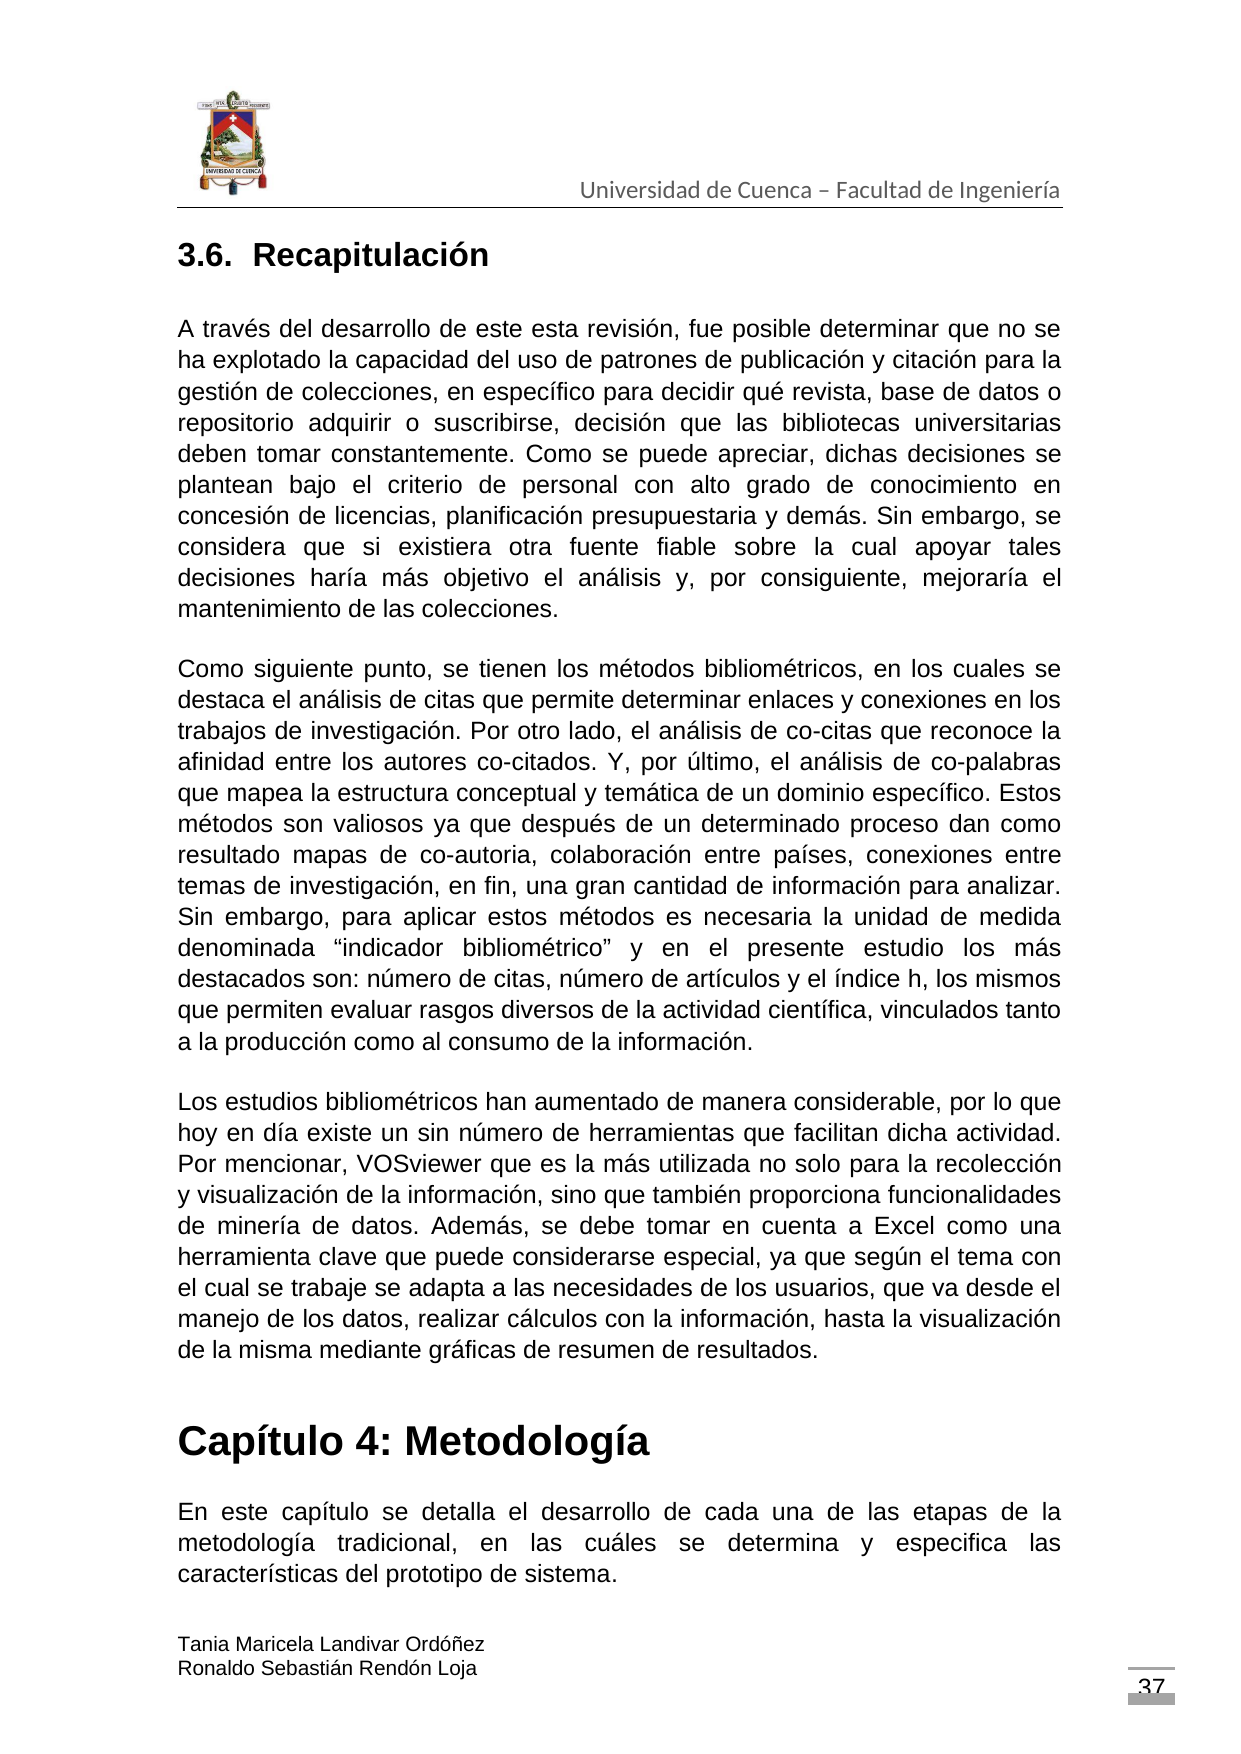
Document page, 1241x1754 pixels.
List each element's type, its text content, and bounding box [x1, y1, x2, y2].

text Los estudios bibliométricos han aumentado de manera considerable, por lo que hoy en día existe un sin número de herramientas que facilitan dicha actividad. Por mencionar, VOSviewer que es la más utilizada no solo para la recolección y visualización de la información, sino que también proporciona funcionalidades de minería de datos. Además, se debe tomar en cuenta a Excel como una herramienta clave que puede considerarse especial, ya que según el tema con el cual se trabaje se adapta a las necesidades de los usuarios, que va desde el manejo de los datos, realizar cálculos con la información, hasta la visualización de la misma mediante gráficas de resumen de resultados. [177, 1087, 1063, 1364]
subtitle Recapitulación [177, 235, 1063, 274]
text A través del desarrollo de este esta revisión, fue posible determinar que no se ha explotado la capacidad del uso de patrones de publicación y citación para la gestión de colecciones, en específico para decidir qué revista, base de datos o repositorio adquirir o suscribirse, decisión que las bibliotecas universitarias deben tomar constantemente. Como se puede apreciar, dichas decisiones se plantean bajo el criterio de personal con alto grado de conocimiento en concesión de licencias, planificación presupuestaria y demás. Sin embargo, se considera que si existiera otra fuente fiable sobre la cual apoyar tales decisiones haría más objetivo el análisis y, por consiguiente, mejoraría el mantenimiento de las colecciones. [177, 314, 1063, 622]
text Como siguiente punto, se tienen los métodos bibliométricos, en los cuales se destaca el análisis de citas que permite determinar enlaces y conexiones en los trabajos de investigación. Por otro lado, el análisis de co-citas que reconoce la afinidad entre los autores co-citados. Y, por último, el análisis de co-palabras que mapea la estructura conceptual y temática de un dominio específico. Estos métodos son valiosos ya que después de un determinado proceso dan como resultado mapas de co-autoria, colaboración entre países, conexiones entre temas de investigación, en fin, una gran cantidad de información para analizar. Sin embargo, para aplicar estos métodos es necesaria la unidad de medida denominada “indicador bibliométrico” y en el presente estudio los más destacados son: número de citas, número de artículos y el índice h, los mismos que permiten evaluar rasgos diversos de la actividad científica, vinculados tanto a la producción como al consumo de la información. [177, 654, 1063, 1055]
text En este capítulo se detalla el desarrollo de cada una de las etapas de la metodología tradicional, en las cuáles se determina y especifica las características del prototipo de sistema. [177, 1497, 1063, 1588]
picture [177, 86, 290, 199]
subtitle Capítulo 4: Metodología [177, 1416, 1063, 1464]
